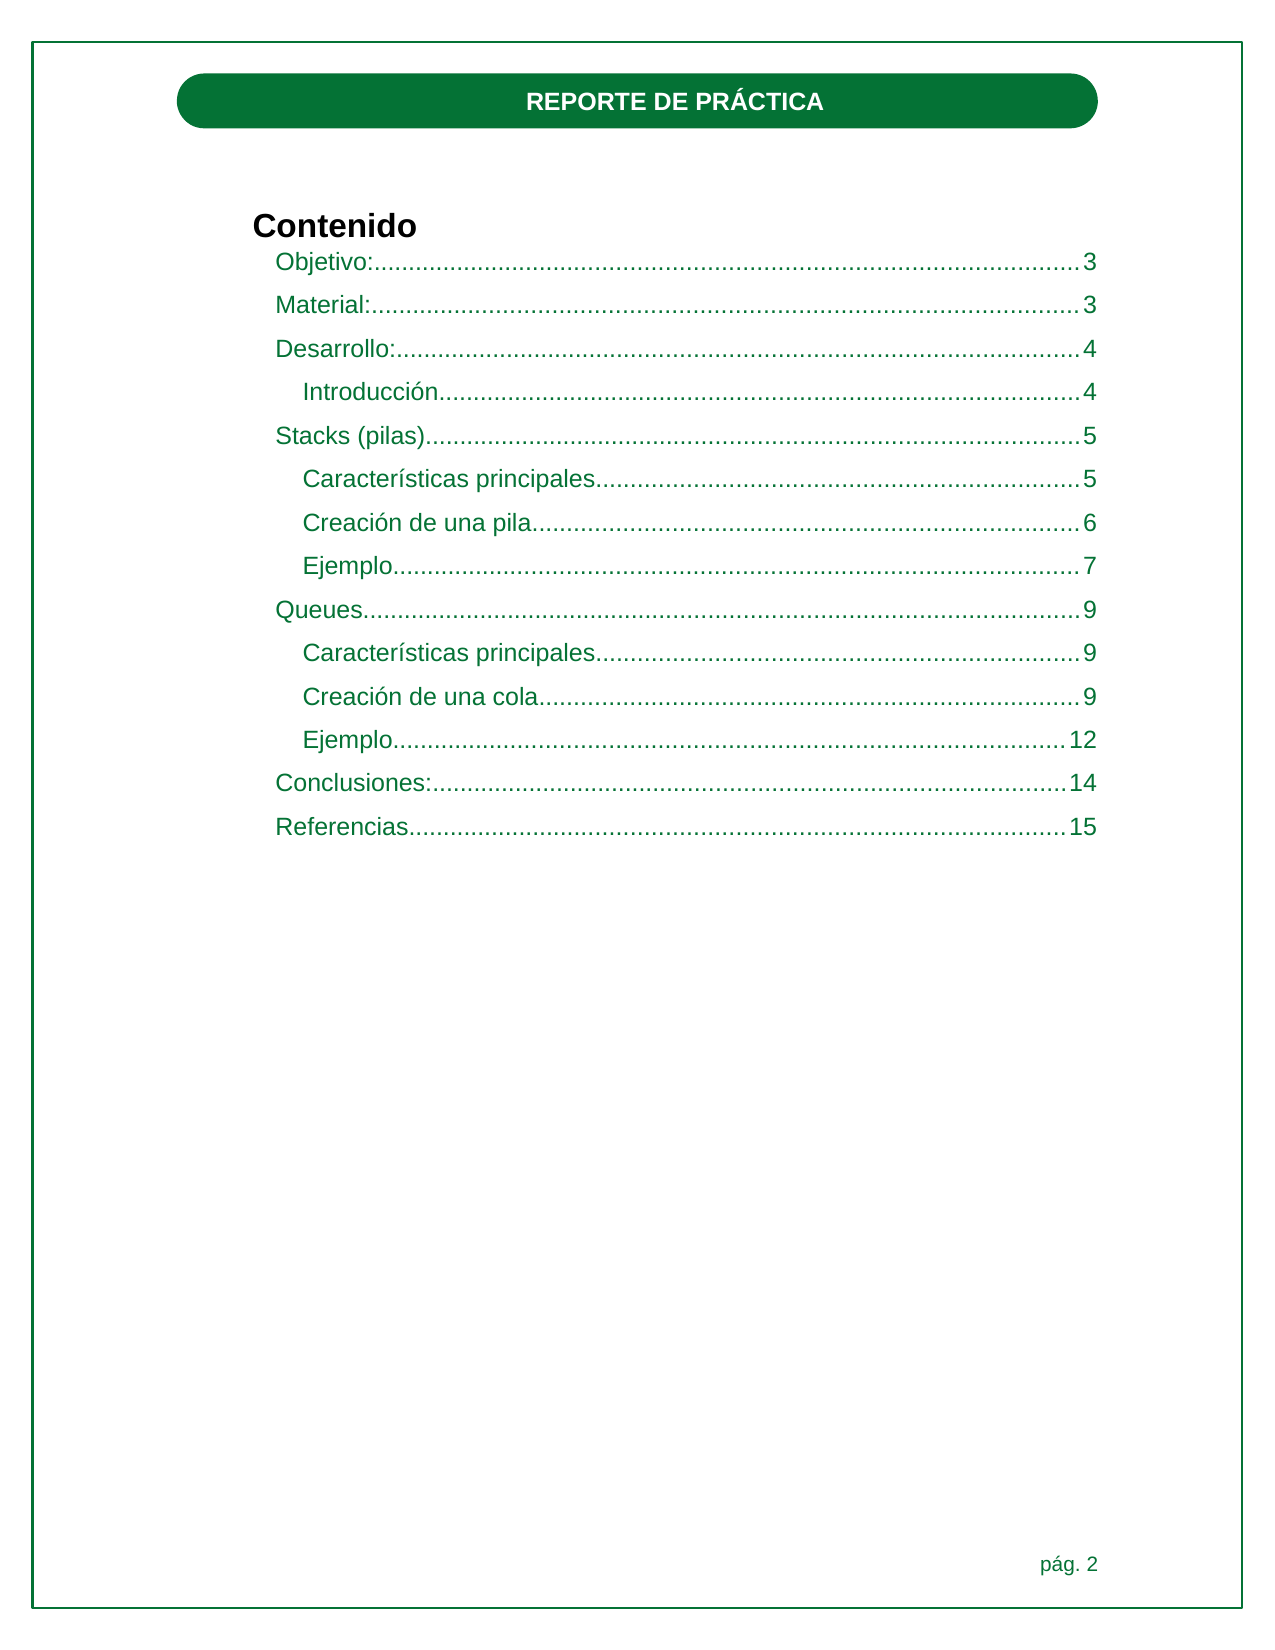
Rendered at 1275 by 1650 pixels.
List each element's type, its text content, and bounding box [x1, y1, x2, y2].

text Contenido [177, 206, 1098, 244]
